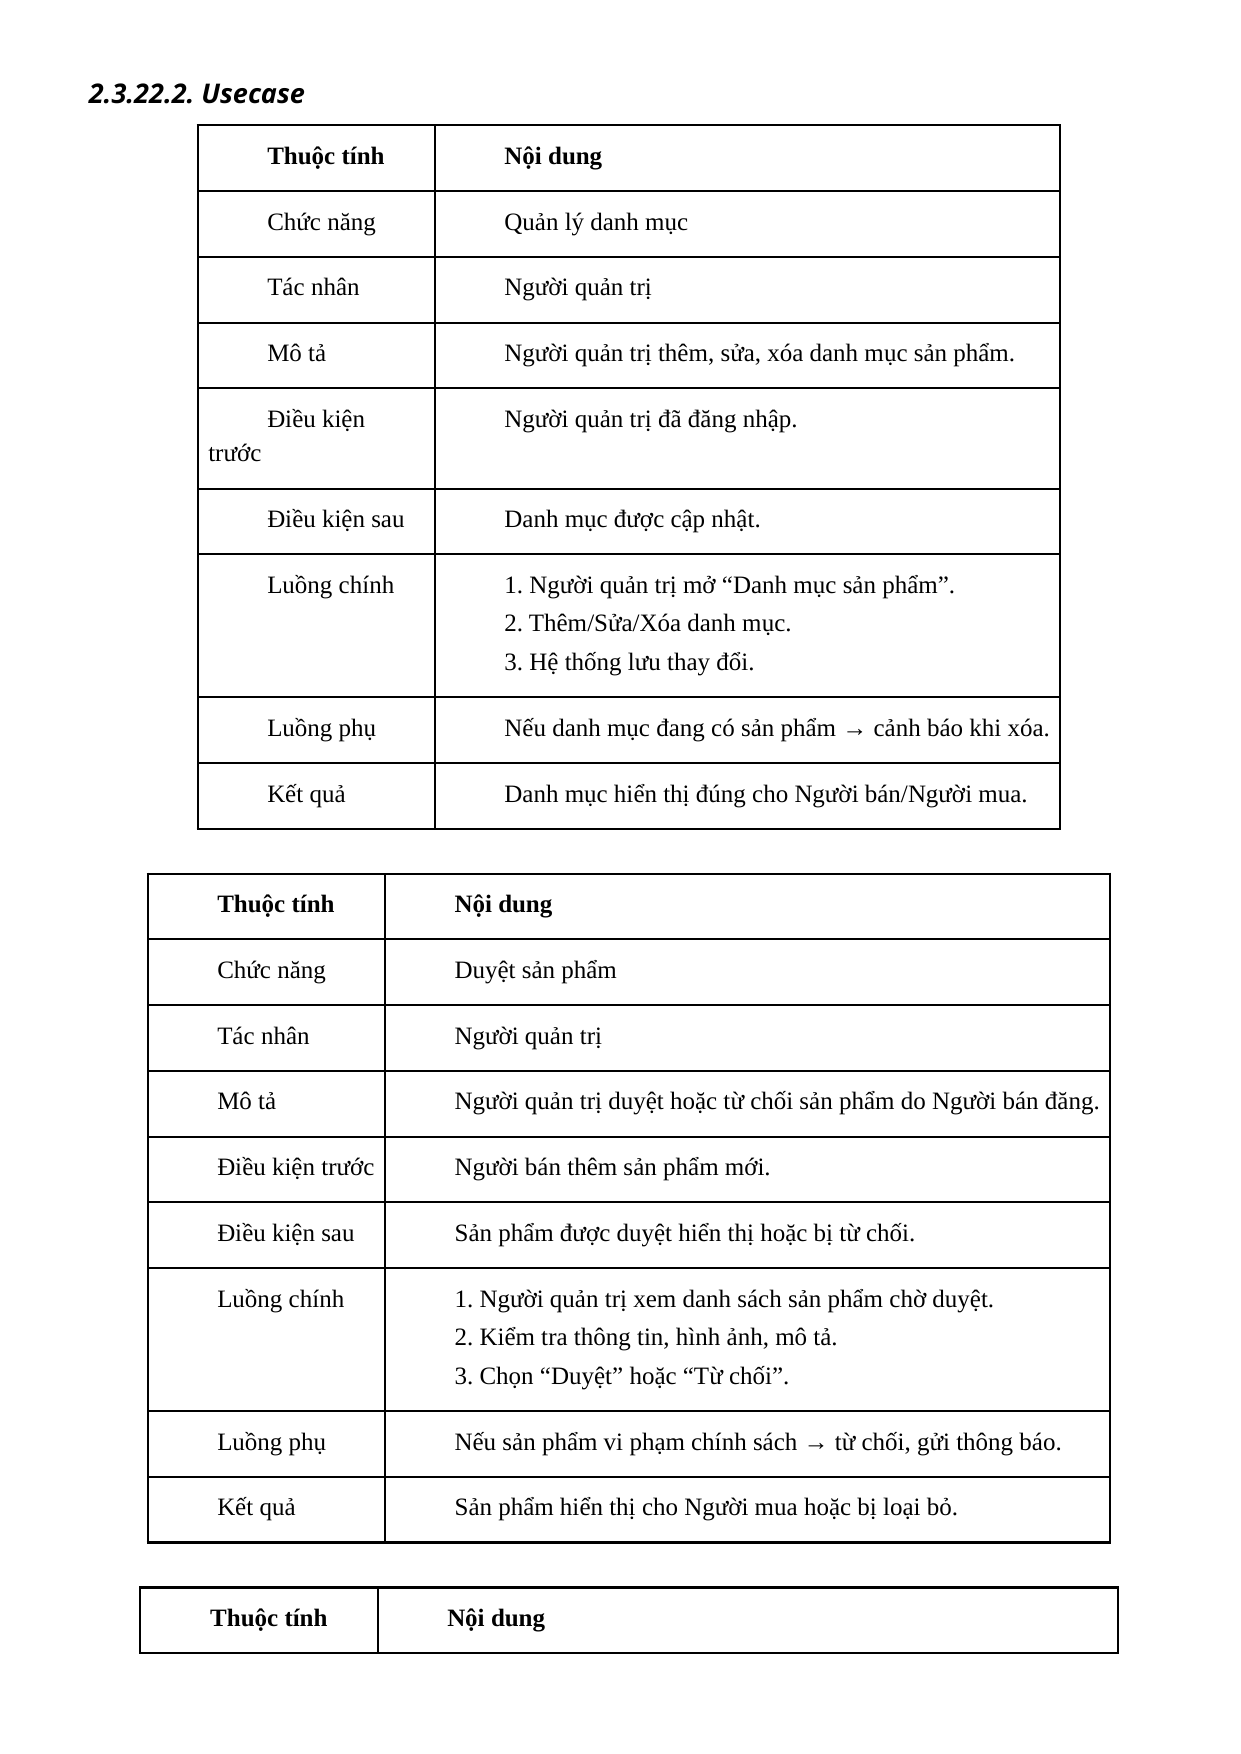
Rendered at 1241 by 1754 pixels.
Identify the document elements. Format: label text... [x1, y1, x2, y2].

table_header Nội dung [386, 875, 1109, 938]
table_cell Điều kiện trước [199, 389, 434, 487]
table_cell Nếu danh mục đang có sản phẩm → cảnh báo khi xóa. [436, 698, 1059, 762]
table_cell Người bán thêm sản phẩm mới. [386, 1138, 1109, 1201]
table_cell Nếu sản phẩm vi phạm chính sách → từ chối, gửi thông báo. [386, 1412, 1109, 1476]
table_cell Người quản trị duyệt hoặc từ chối sản phẩm do Người bán đăng. [386, 1072, 1109, 1136]
table_header Thuộc tính [199, 126, 434, 190]
table_cell Tác nhân [149, 1006, 384, 1070]
table_cell Điều kiện trước [149, 1138, 384, 1201]
table_cell Sản phẩm được duyệt hiển thị hoặc bị từ chối. [386, 1203, 1109, 1267]
table_cell Duyệt sản phẩm [386, 940, 1109, 1004]
table_header Thuộc tính [149, 875, 384, 938]
table_cell Luồng phụ [149, 1412, 384, 1476]
table_cell Luồng chính [199, 555, 434, 696]
table_cell Người quản trị [436, 258, 1059, 322]
subtitle Usecase [89, 75, 1169, 112]
table_cell Mô tả [199, 324, 434, 387]
table_cell Kết quả [149, 1478, 384, 1541]
table_cell Điều kiện sau [199, 490, 434, 553]
table_header Nội dung [379, 1589, 1117, 1652]
table_cell Điều kiện sau [149, 1203, 384, 1267]
table_cell 1. Người quản trị mở “Danh mục sản phẩm”. 2. Thêm/Sửa/Xóa danh mục. 3. Hệ thống lưu thay đổi. [436, 555, 1059, 696]
table_cell Sản phẩm hiển thị cho Người mua hoặc bị loại bỏ. [386, 1478, 1109, 1541]
table_cell Người quản trị [386, 1006, 1109, 1070]
table_cell Quản lý danh mục [436, 192, 1059, 256]
table_cell Danh mục được cập nhật. [436, 490, 1059, 553]
table_cell Người quản trị đã đăng nhập. [436, 389, 1059, 487]
table_cell Luồng phụ [199, 698, 434, 762]
table_cell Người quản trị thêm, sửa, xóa danh mục sản phẩm. [436, 324, 1059, 387]
table_cell Chức năng [149, 940, 384, 1004]
table_cell Tác nhân [199, 258, 434, 322]
table_header Thuộc tính [141, 1589, 377, 1652]
table_cell Chức năng [199, 192, 434, 256]
table_cell 1. Người quản trị xem danh sách sản phẩm chờ duyệt. 2. Kiểm tra thông tin, hình ảnh, mô tả. 3. Chọn “Duyệt” hoặc “Từ chối”. [386, 1269, 1109, 1410]
table_cell Luồng chính [149, 1269, 384, 1410]
table_cell Mô tả [149, 1072, 384, 1136]
table_cell Kết quả [199, 764, 434, 828]
table_header Nội dung [436, 126, 1059, 190]
table_cell Danh mục hiển thị đúng cho Người bán/Người mua. [436, 764, 1059, 828]
